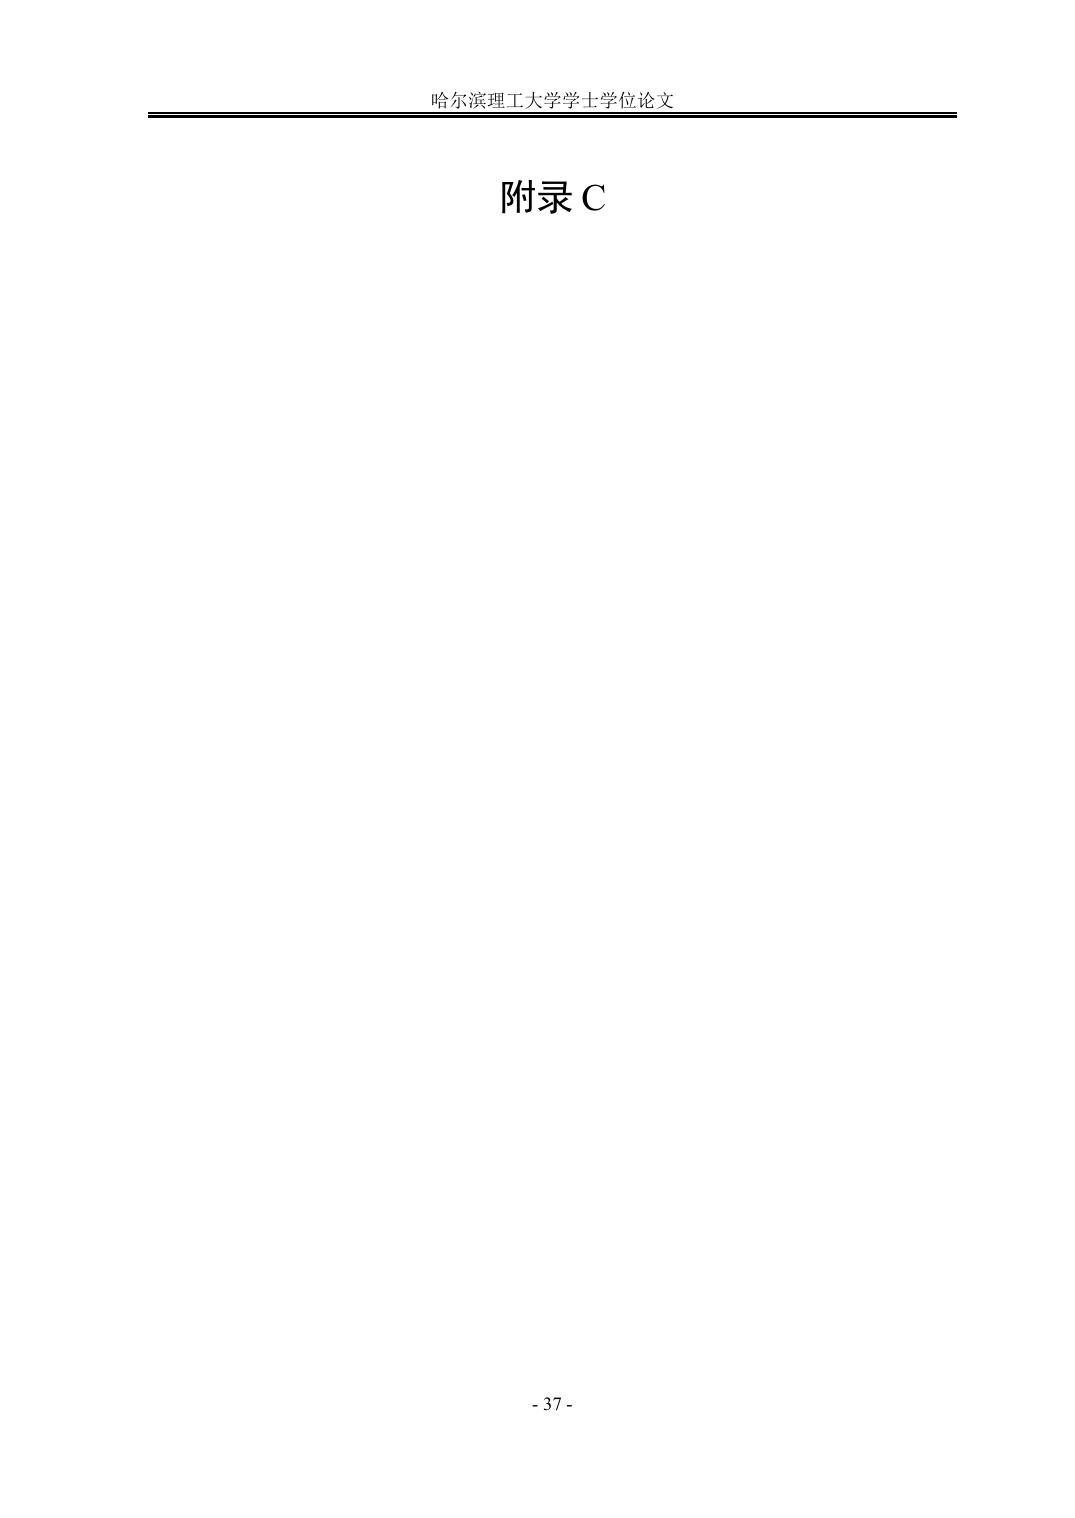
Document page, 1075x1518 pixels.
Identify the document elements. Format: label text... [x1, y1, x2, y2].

title 附录C [148, 173, 957, 218]
